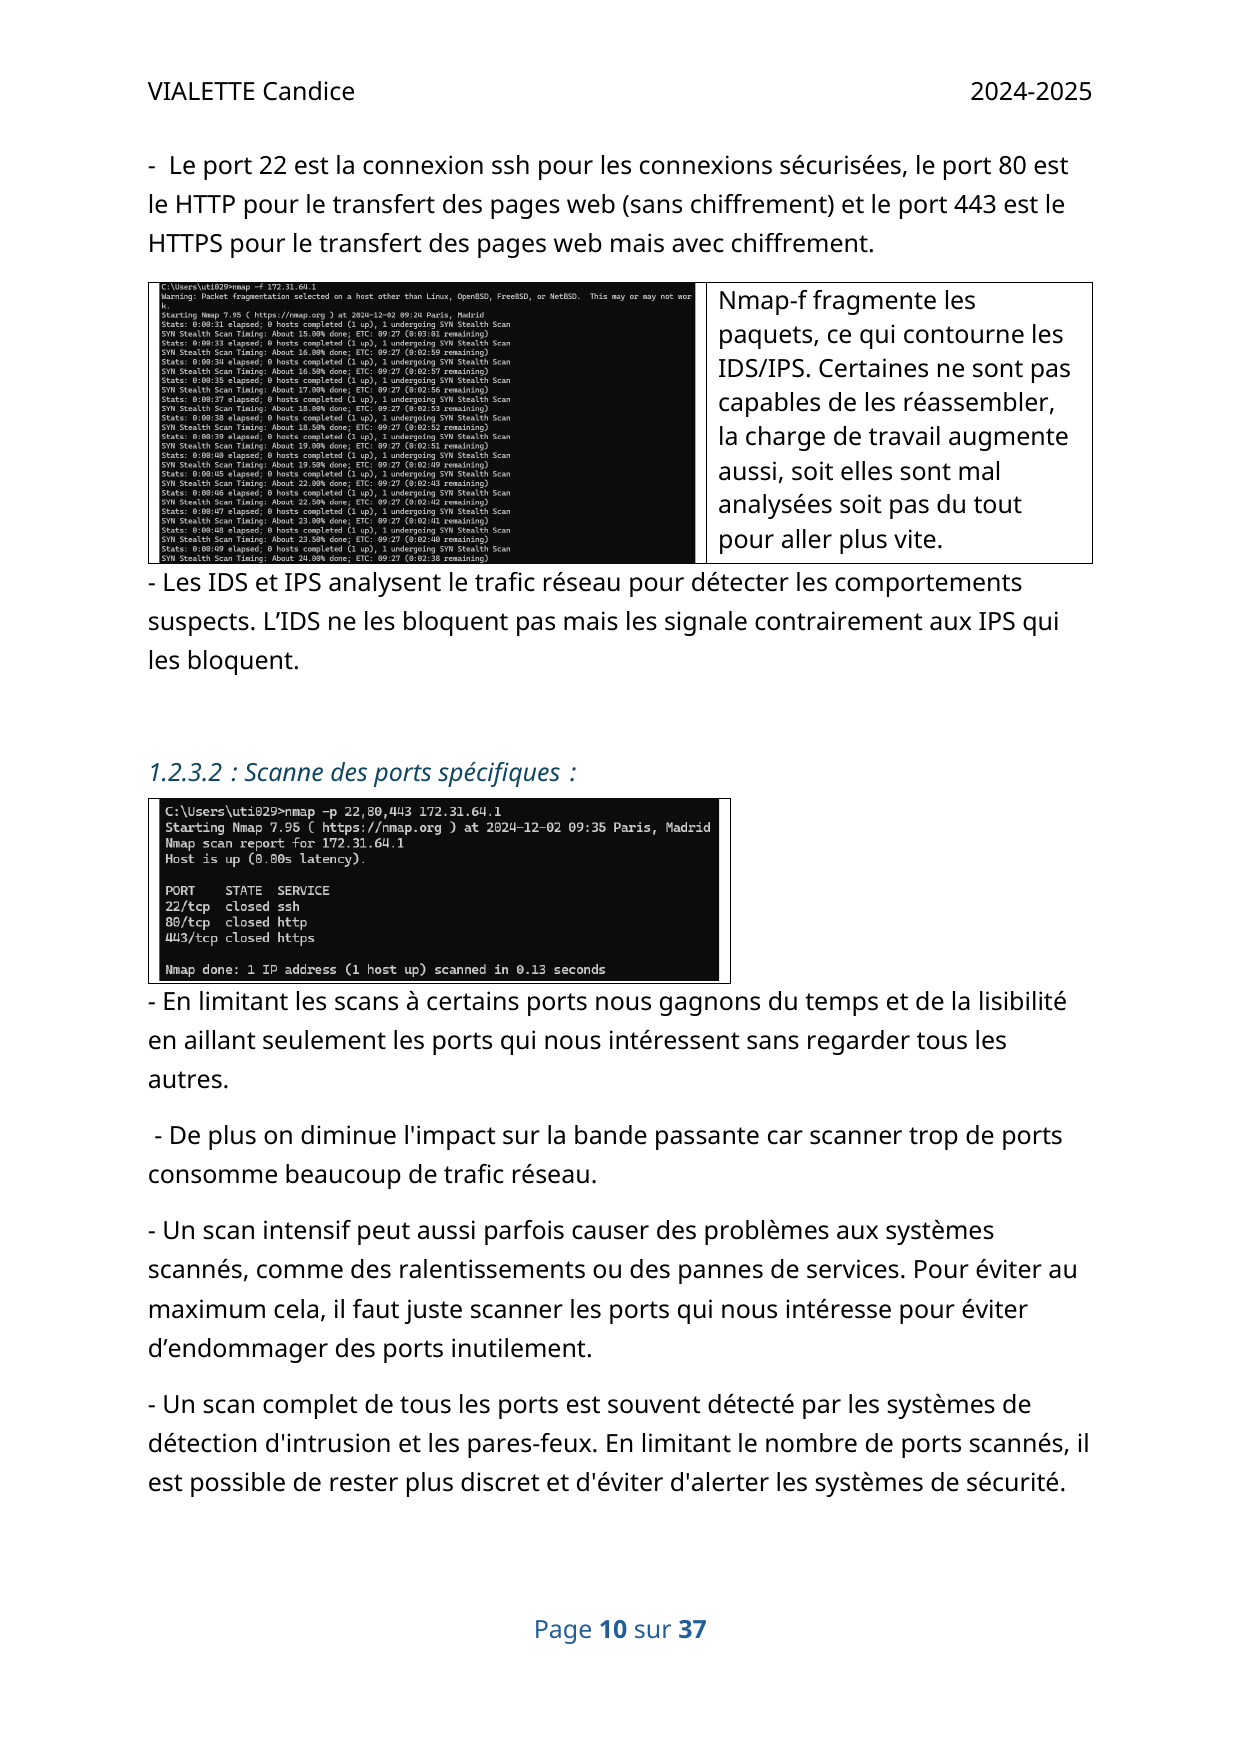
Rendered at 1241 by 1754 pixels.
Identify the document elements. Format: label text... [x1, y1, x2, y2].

picture [159, 798, 720, 981]
subtitle 1.2.3.2 : Scanne des ports spécifiques : [148, 754, 1093, 788]
table_header [149, 799, 730, 983]
text - Un scan intensif peut aussi parfois causer des problèmes aux systèmes scannés, comme des ralentissements ou des pannes de services. Pour éviter au maximum cela, il faut juste scanner les ports qui nous intéresse pour éviter d’endommager des ports inutilement. [148, 1213, 1093, 1364]
table_header Nmap-f fragmente les paquets, ce qui contourne les IDS/IPS. Certaines ne sont pas capables de les réassembler, la charge de travail augmente aussi, soit elles sont mal analysées soit pas du tout pour aller plus vite. [707, 283, 1092, 563]
text - De plus on diminue l'impact sur la bande passante car scanner trop de ports consomme beaucoup de trafic réseau. [148, 1118, 1093, 1191]
table_header [149, 283, 159, 563]
picture [159, 282, 696, 564]
table_header [696, 283, 706, 563]
text - Les IDS et IPS analysent le trafic réseau pour détecter les comportements suspects. L’IDS ne les bloquent pas mais les signale contrairement aux IPS qui les bloquent. [148, 564, 1093, 677]
text - Un scan complet de tous les ports est souvent détecté par les systèmes de détection d'intrusion et les pares-feux. En limitant le nombre de ports scannés, il est possible de rester plus discret et d'éviter d'alerter les systèmes de sécurité. [148, 1386, 1093, 1499]
text - Le port 22 est la connexion ssh pour les connexions sécurisées, le port 80 est le HTTP pour le transfert des pages web (sans chiffrement) et le port 443 est le HTTPS pour le transfert des pages web mais avec chiffrement. [148, 148, 1093, 260]
text - En limitant les scans à certains ports nous gagnons du temps et de la lisibilité en aillant seulement les ports qui nous intéressent sans regarder tous les autres. [148, 984, 1093, 1096]
